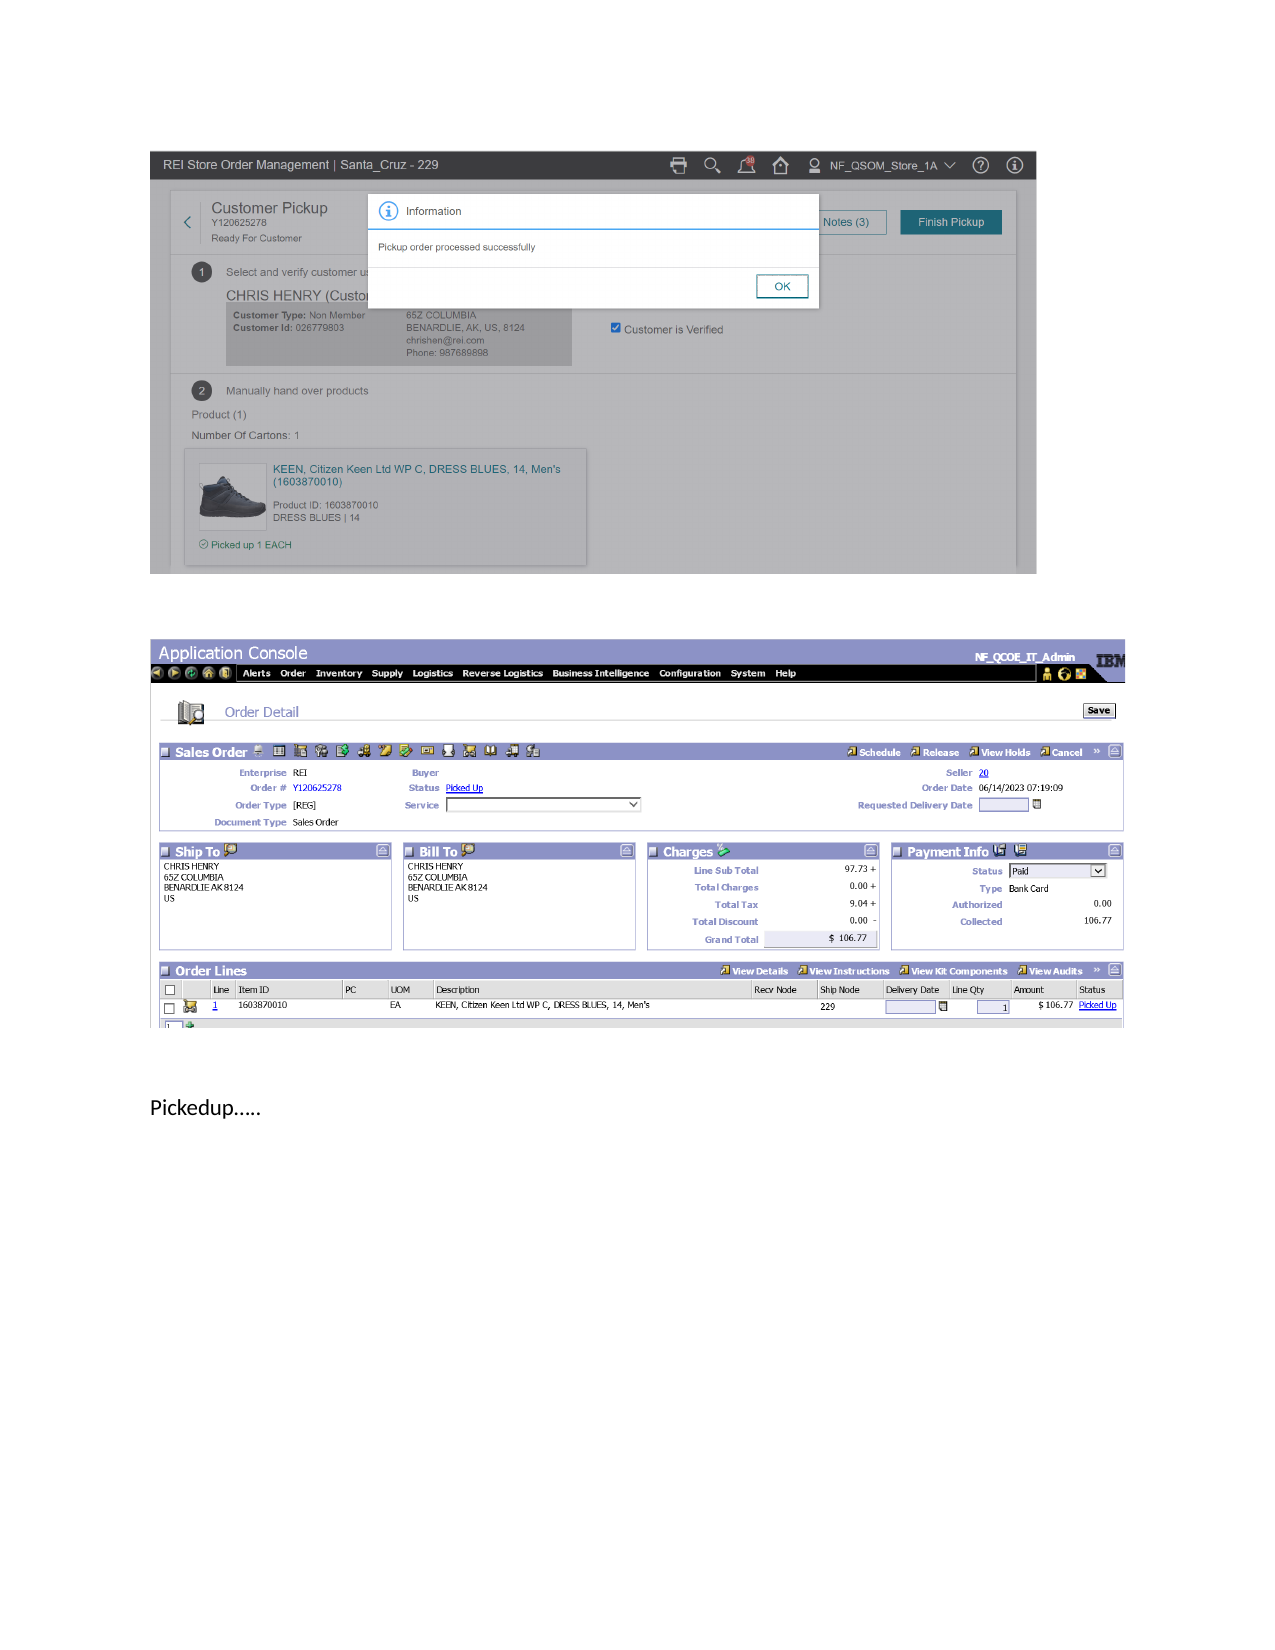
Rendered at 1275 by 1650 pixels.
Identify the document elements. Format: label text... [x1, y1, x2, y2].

picture [150, 639, 1125, 1028]
text Pickedup….. [150, 1093, 1125, 1121]
picture [150, 150, 1037, 574]
